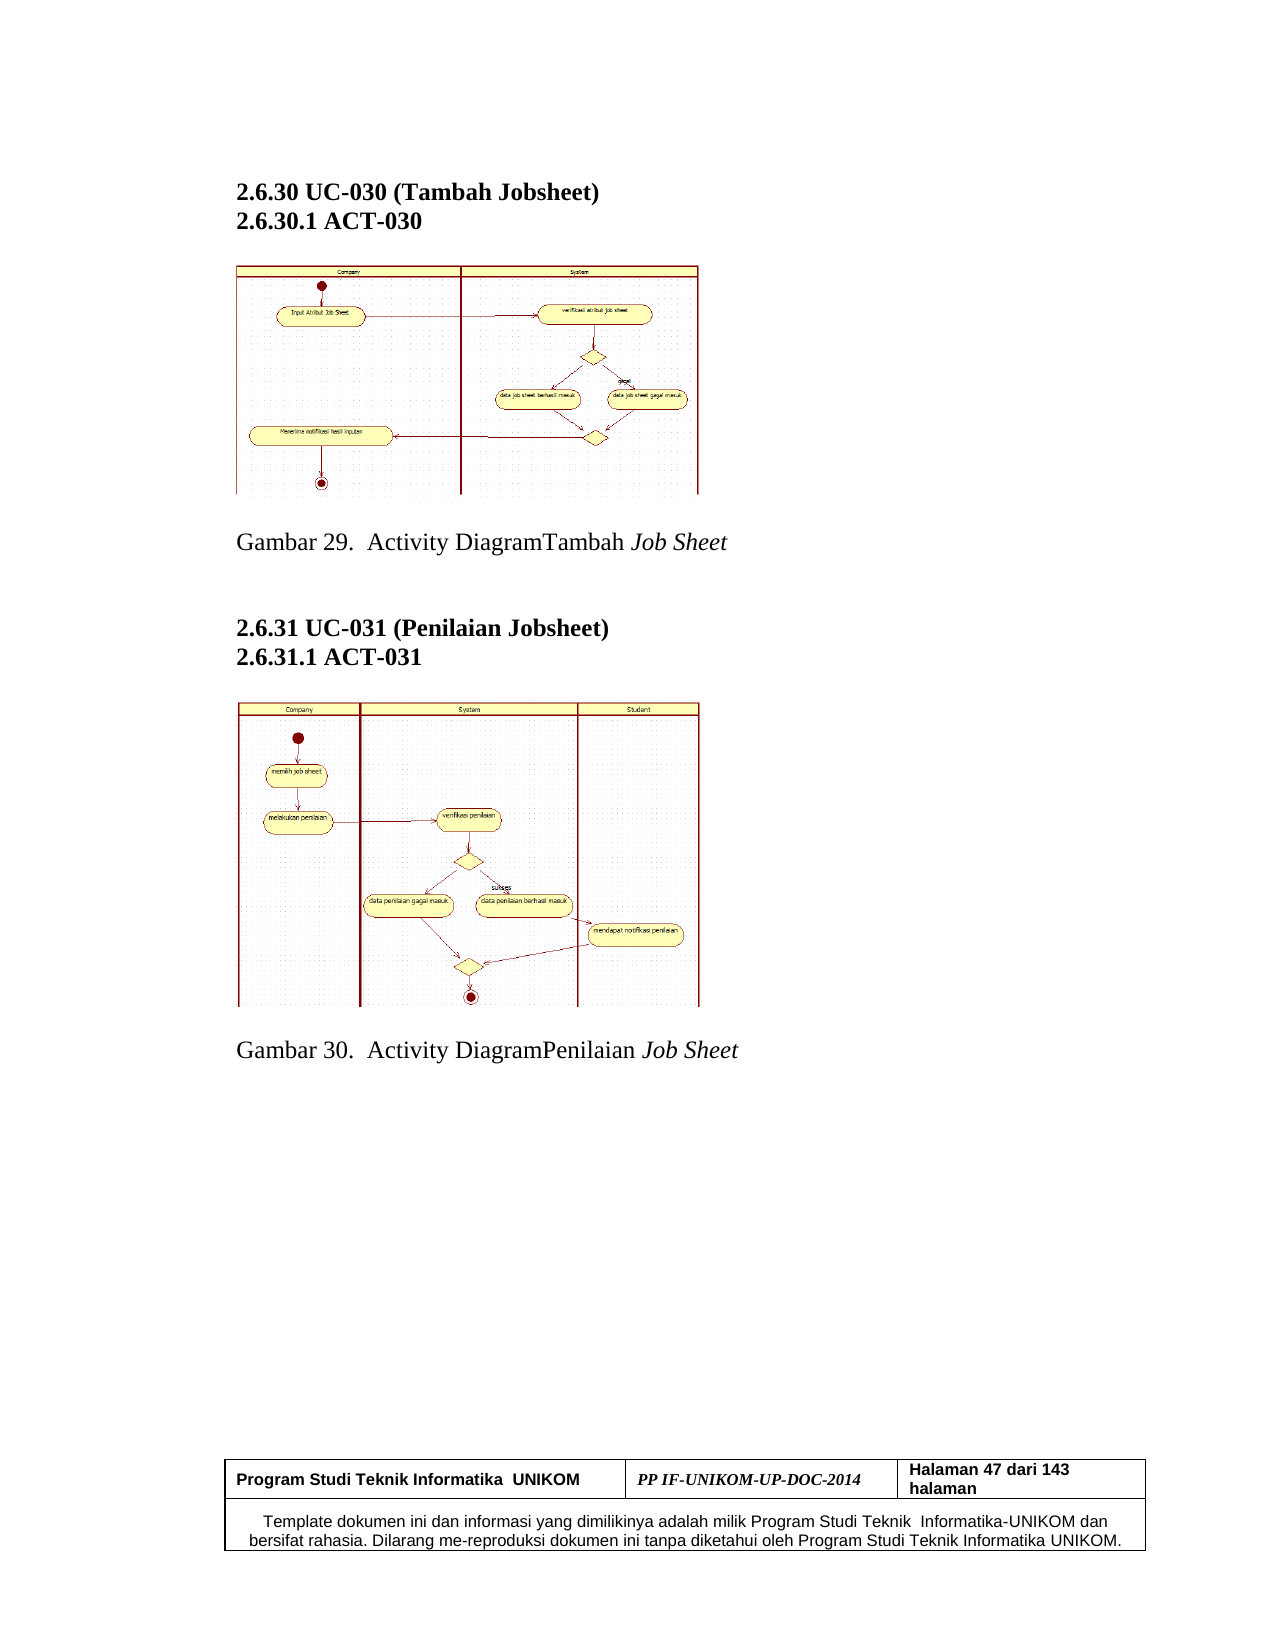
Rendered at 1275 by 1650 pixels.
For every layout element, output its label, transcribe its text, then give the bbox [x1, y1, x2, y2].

text 2.6.31.1 ACT-031 [236, 642, 1098, 671]
text Gambar 29. Activity DiagramTambah Job Sheet [236, 527, 1098, 556]
picture [236, 699, 701, 1007]
text 2.6.31 UC-031 (Penilaian Jobsheet) [236, 613, 1098, 642]
text 2.6.30.1 ACT-030 [236, 206, 1098, 235]
text 2.6.30 UC-030 (Tambah Jobsheet) [236, 177, 1098, 206]
text Gambar 30. Activity DiagramPenilaian Job Sheet [236, 1035, 1098, 1064]
picture [236, 263, 701, 499]
